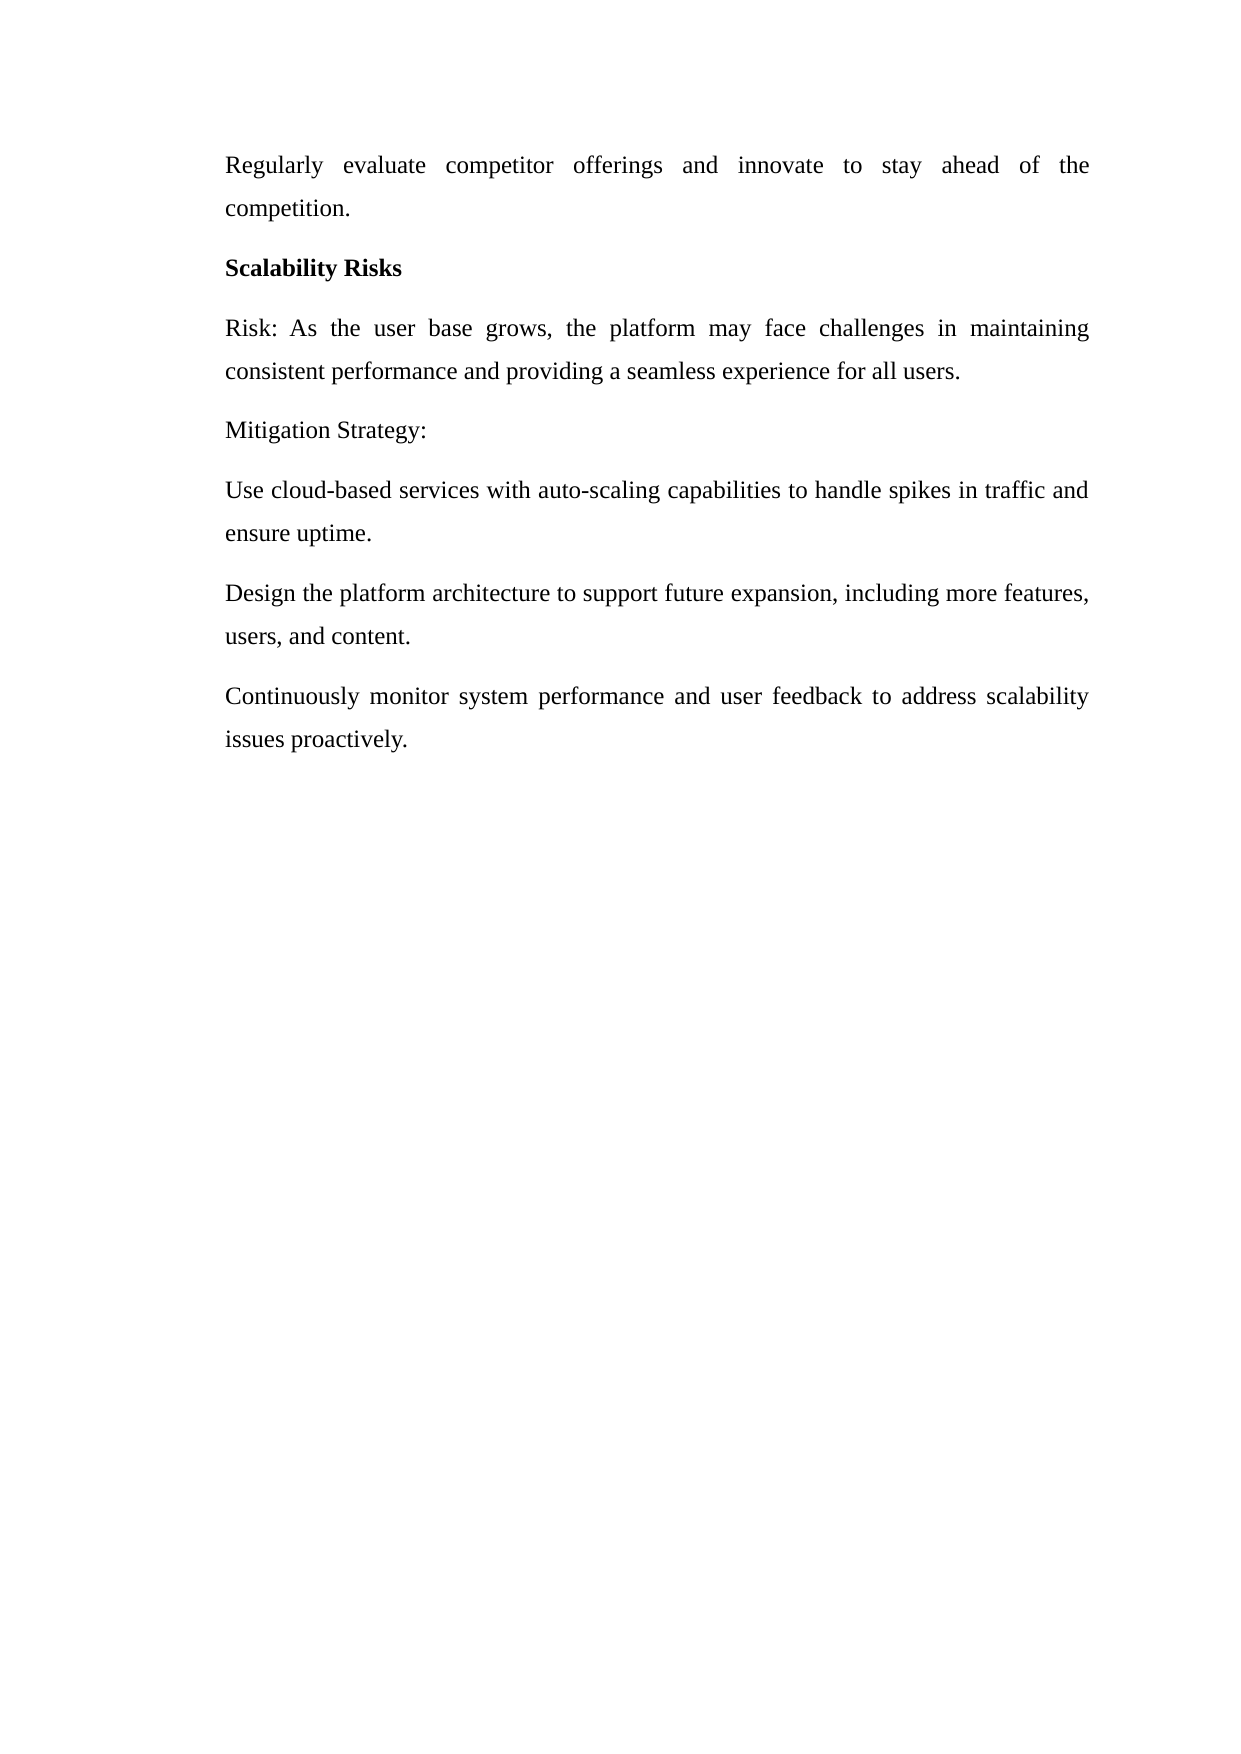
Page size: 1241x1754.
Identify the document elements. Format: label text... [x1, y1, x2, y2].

text Continuously monitor system performance and user feedback to address scalability issues proactively. [225, 681, 1090, 753]
text Use cloud-based services with auto-scaling capabilities to handle spikes in traffic and ensure uptime. [225, 475, 1090, 547]
text Risk: As the user base grows, the platform may face challenges in maintaining consistent performance and providing a seamless experience for all users. [225, 313, 1090, 384]
text Design the platform architecture to support future expansion, including more features, users, and content. [225, 578, 1090, 650]
text Regularly evaluate competitor offerings and innovate to stay ahead of the competition. [225, 150, 1090, 222]
text Scalability Risks [225, 253, 1090, 282]
text Mitigation Strategy: [225, 416, 1090, 444]
